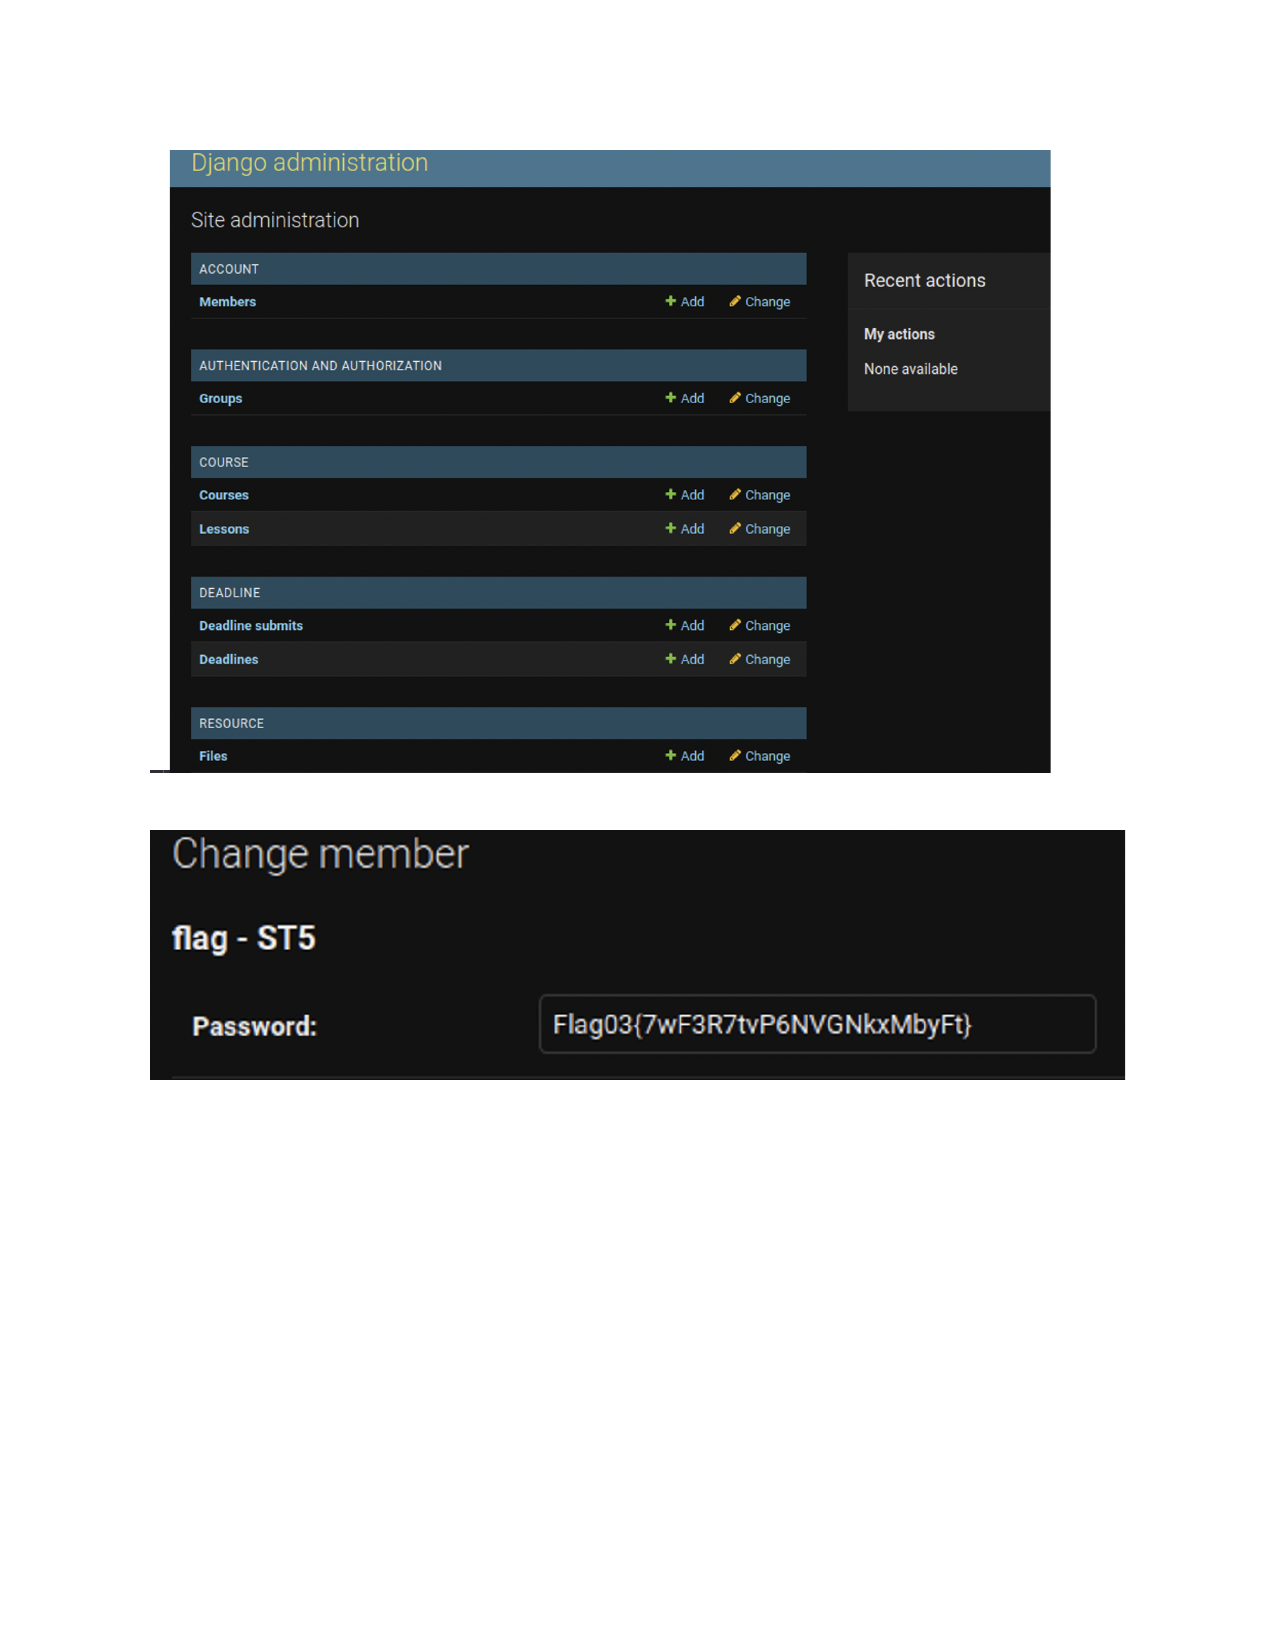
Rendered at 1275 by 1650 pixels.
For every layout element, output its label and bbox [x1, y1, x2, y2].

picture [150, 830, 1125, 1080]
picture [150, 150, 1051, 773]
